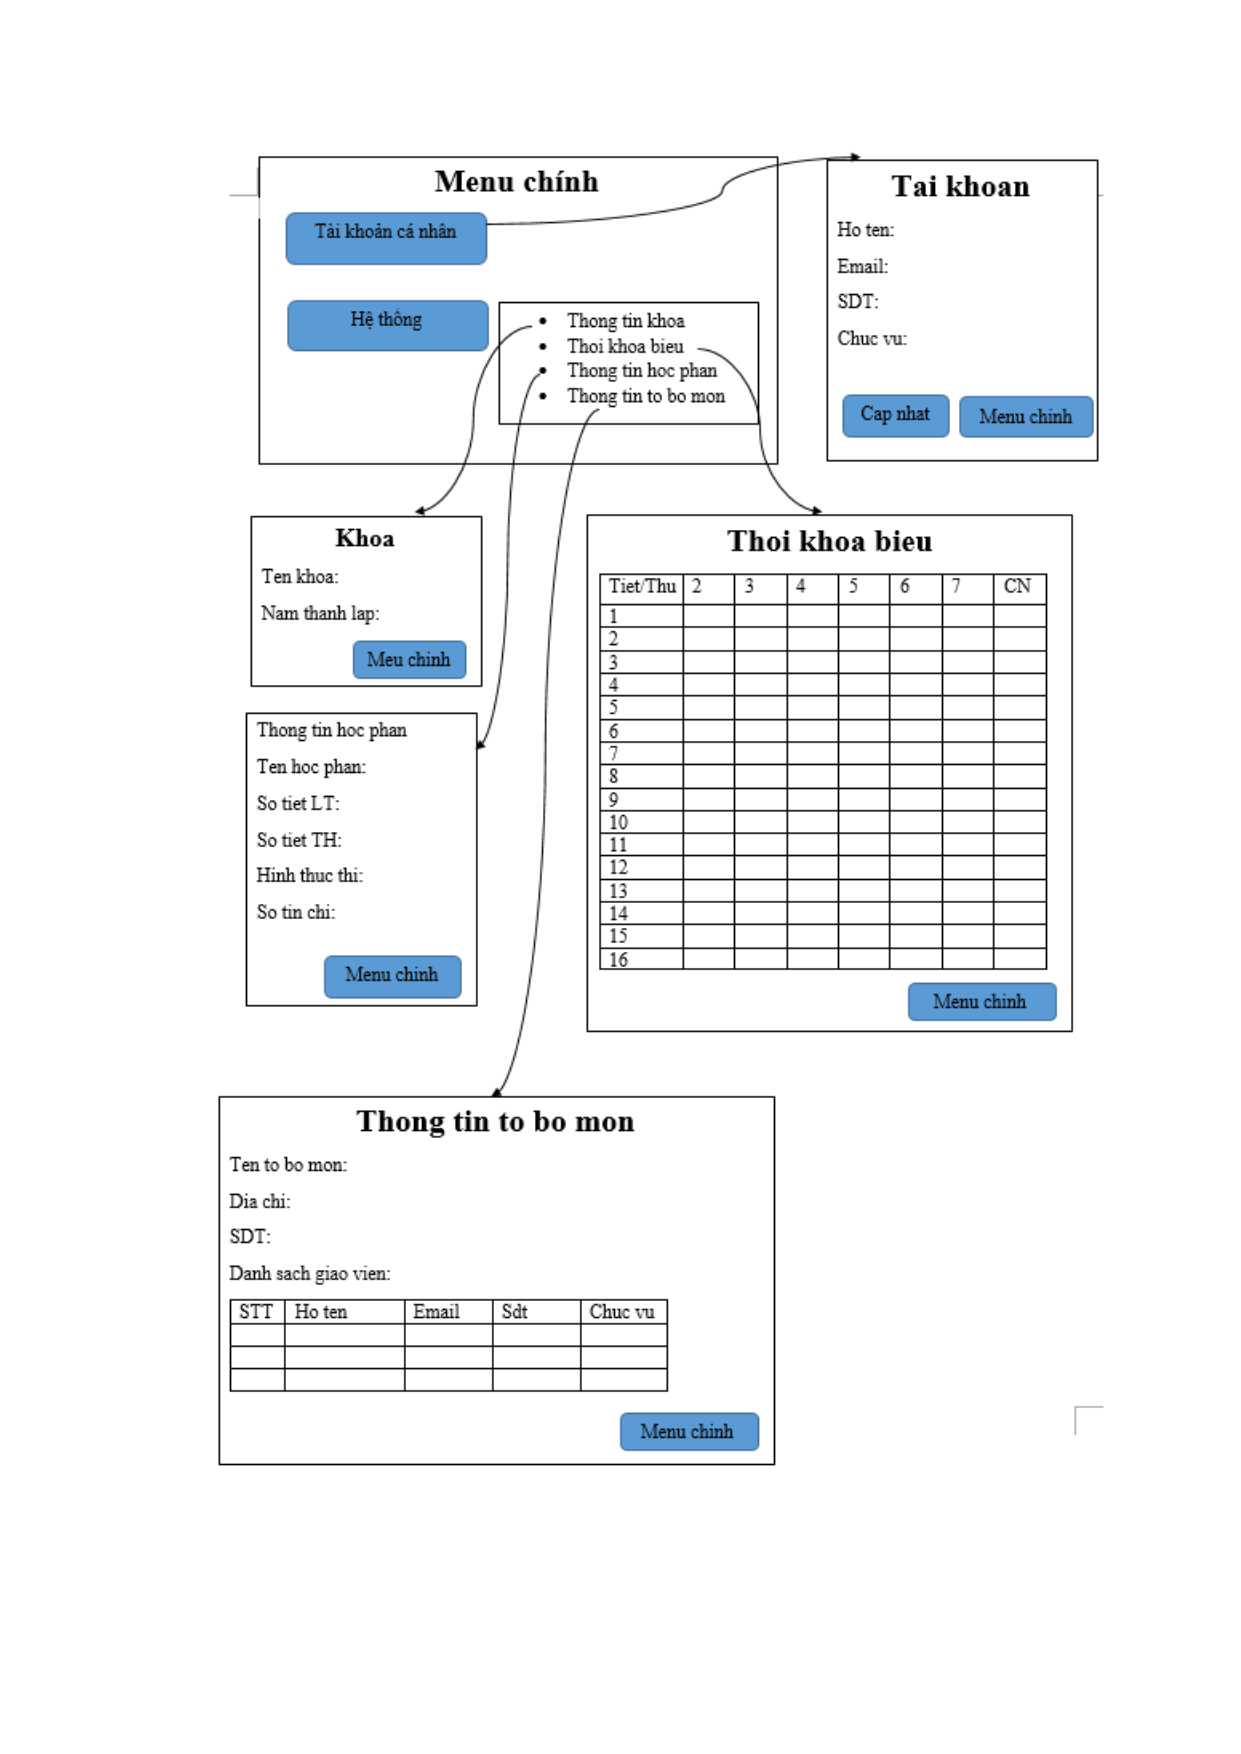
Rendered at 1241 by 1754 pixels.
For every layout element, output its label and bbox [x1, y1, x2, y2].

picture [206, 147, 1110, 1472]
